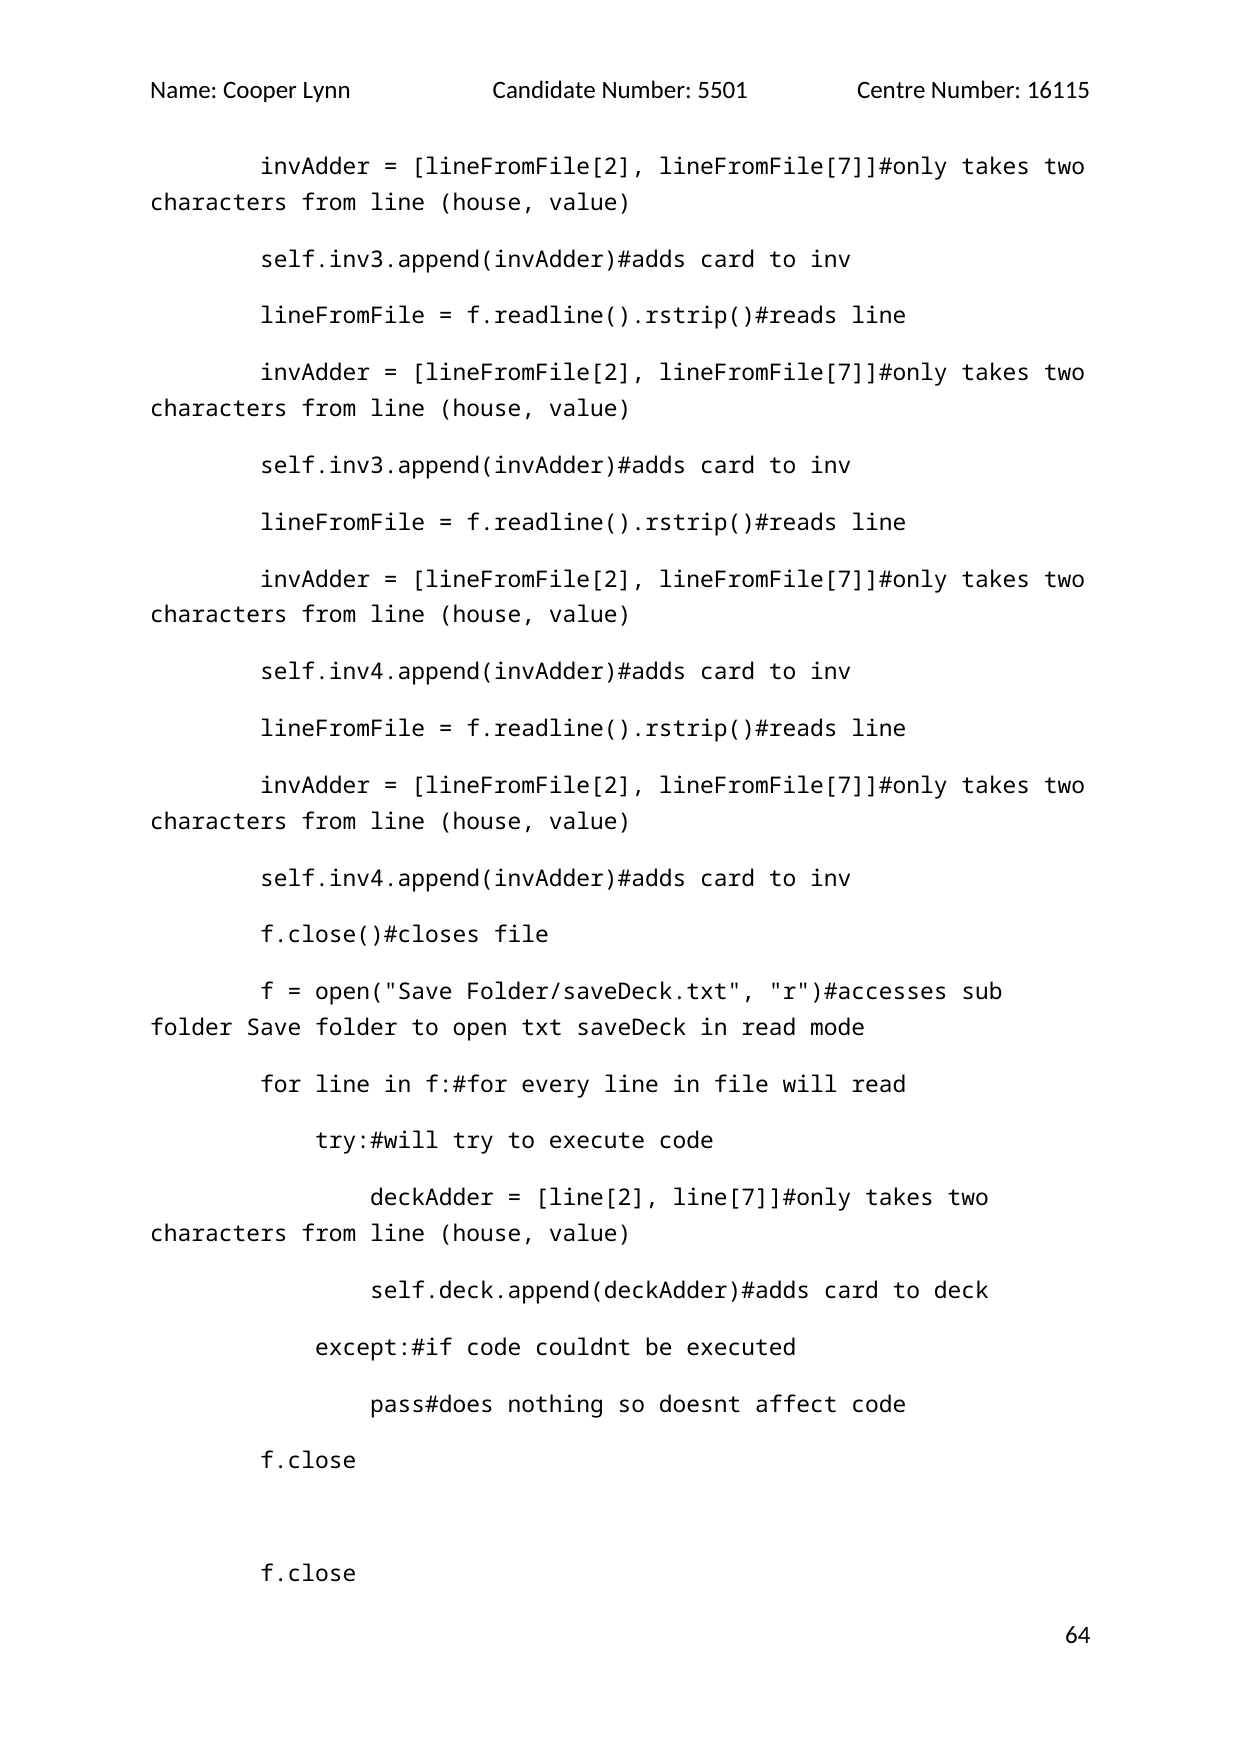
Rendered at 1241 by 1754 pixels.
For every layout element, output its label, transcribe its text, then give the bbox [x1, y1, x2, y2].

text pass#does nothing so doesnt affect code [150, 1387, 1090, 1419]
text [150, 150, 1090, 217]
text try:#will try to execute code [150, 1124, 1090, 1156]
text self.inv3.append(invAdder)#adds card to inv [150, 243, 1090, 274]
text self.deck.append(deckAdder)#adds card to deck [150, 1274, 1090, 1305]
text f.close [150, 1444, 1090, 1476]
text deckAdder = [line[2], line[7]]#only takes two characters from line (house, value) [150, 1181, 1090, 1248]
text lineFromFile = f.readline().rstrip()#reads line [150, 506, 1090, 537]
text for line in f:#for every line in file will read [150, 1068, 1090, 1099]
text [150, 299, 1090, 331]
text invAdder = [lineFromFile[2], lineFromFile[7]]#only takes two characters from line (house, value) [150, 356, 1090, 423]
text except:#if code couldnt be executed [150, 1331, 1090, 1362]
text self.inv4.append(invAdder)#adds card to inv [150, 655, 1090, 686]
text f = open("Save Folder/saveDeck.txt", "r")#accesses sub folder Save folder to open txt saveDeck in read mode [150, 975, 1090, 1042]
text f.close [150, 1557, 1090, 1588]
text self.inv3.append(invAdder)#adds card to inv [150, 449, 1090, 480]
text self.inv4.append(invAdder)#adds card to inv [150, 861, 1090, 893]
text f.close()#closes file [150, 918, 1090, 949]
text invAdder = [lineFromFile[2], lineFromFile[7]]#only takes two characters from line (house, value) [150, 769, 1090, 836]
text lineFromFile = f.readline().rstrip()#reads line [150, 712, 1090, 743]
text invAdder = [lineFromFile[2], lineFromFile[7]]#only takes two characters from line (house, value) [150, 562, 1090, 630]
